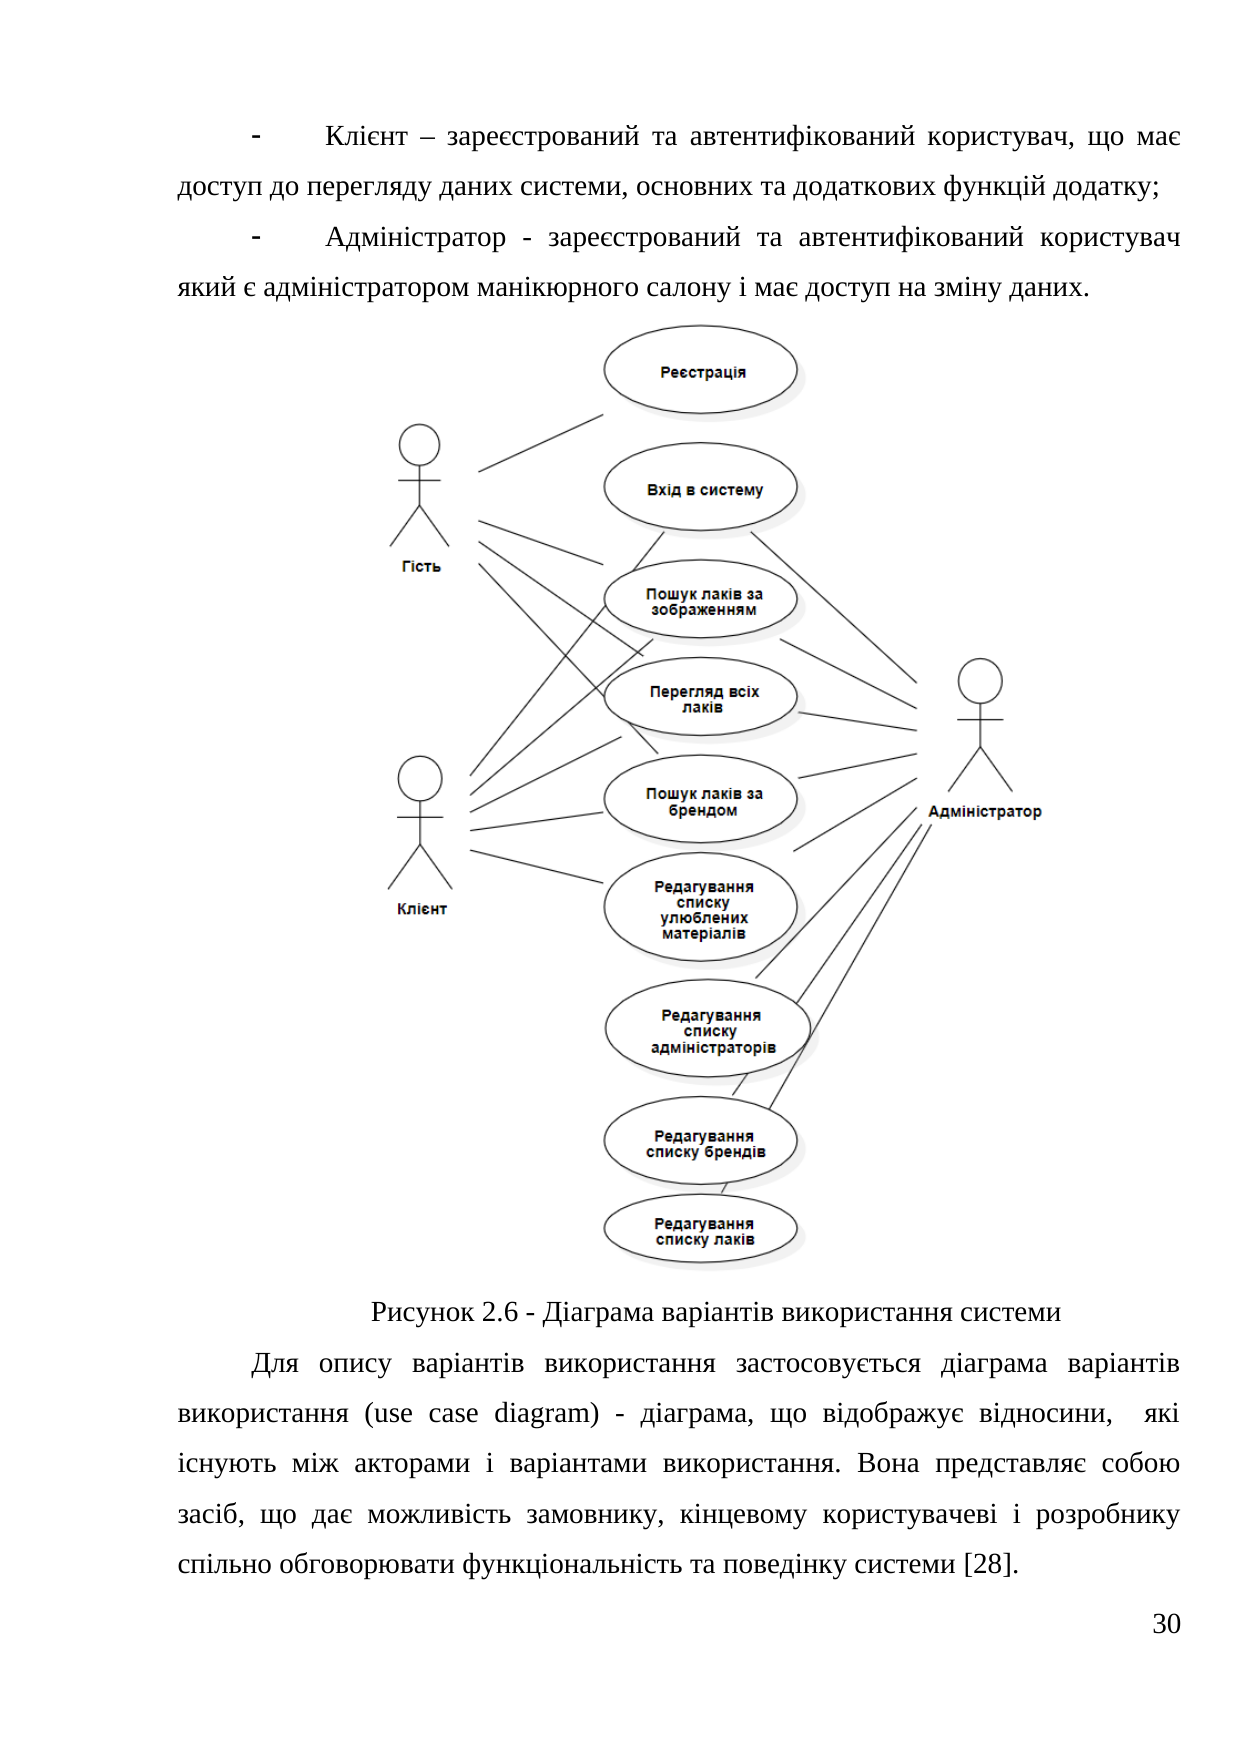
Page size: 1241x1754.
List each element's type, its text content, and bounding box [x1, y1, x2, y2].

picture [376, 319, 1056, 1278]
list Клієнт – зареєстрований та автентифікований користувач, що має доступ до перегляду даних системи, основних та додаткових функцій додатку; [177, 118, 1181, 202]
list Адміністратор - зареєстрований та автентифікований користувач який є адміністратором манікюрного салону і має доступ на зміну даних. [177, 219, 1181, 303]
text Для опису варіантів використання застосовується діаграма варіантів використання (use case diagram) - діаграма, що відображує відносини, які існують між акторами і варіантами використання. Вона представляє собою засіб, що дає можливість замовнику, кінцевому користувачеві і розробнику спільно обговорювати функціональність та поведінку системи [28]. [177, 1345, 1181, 1579]
